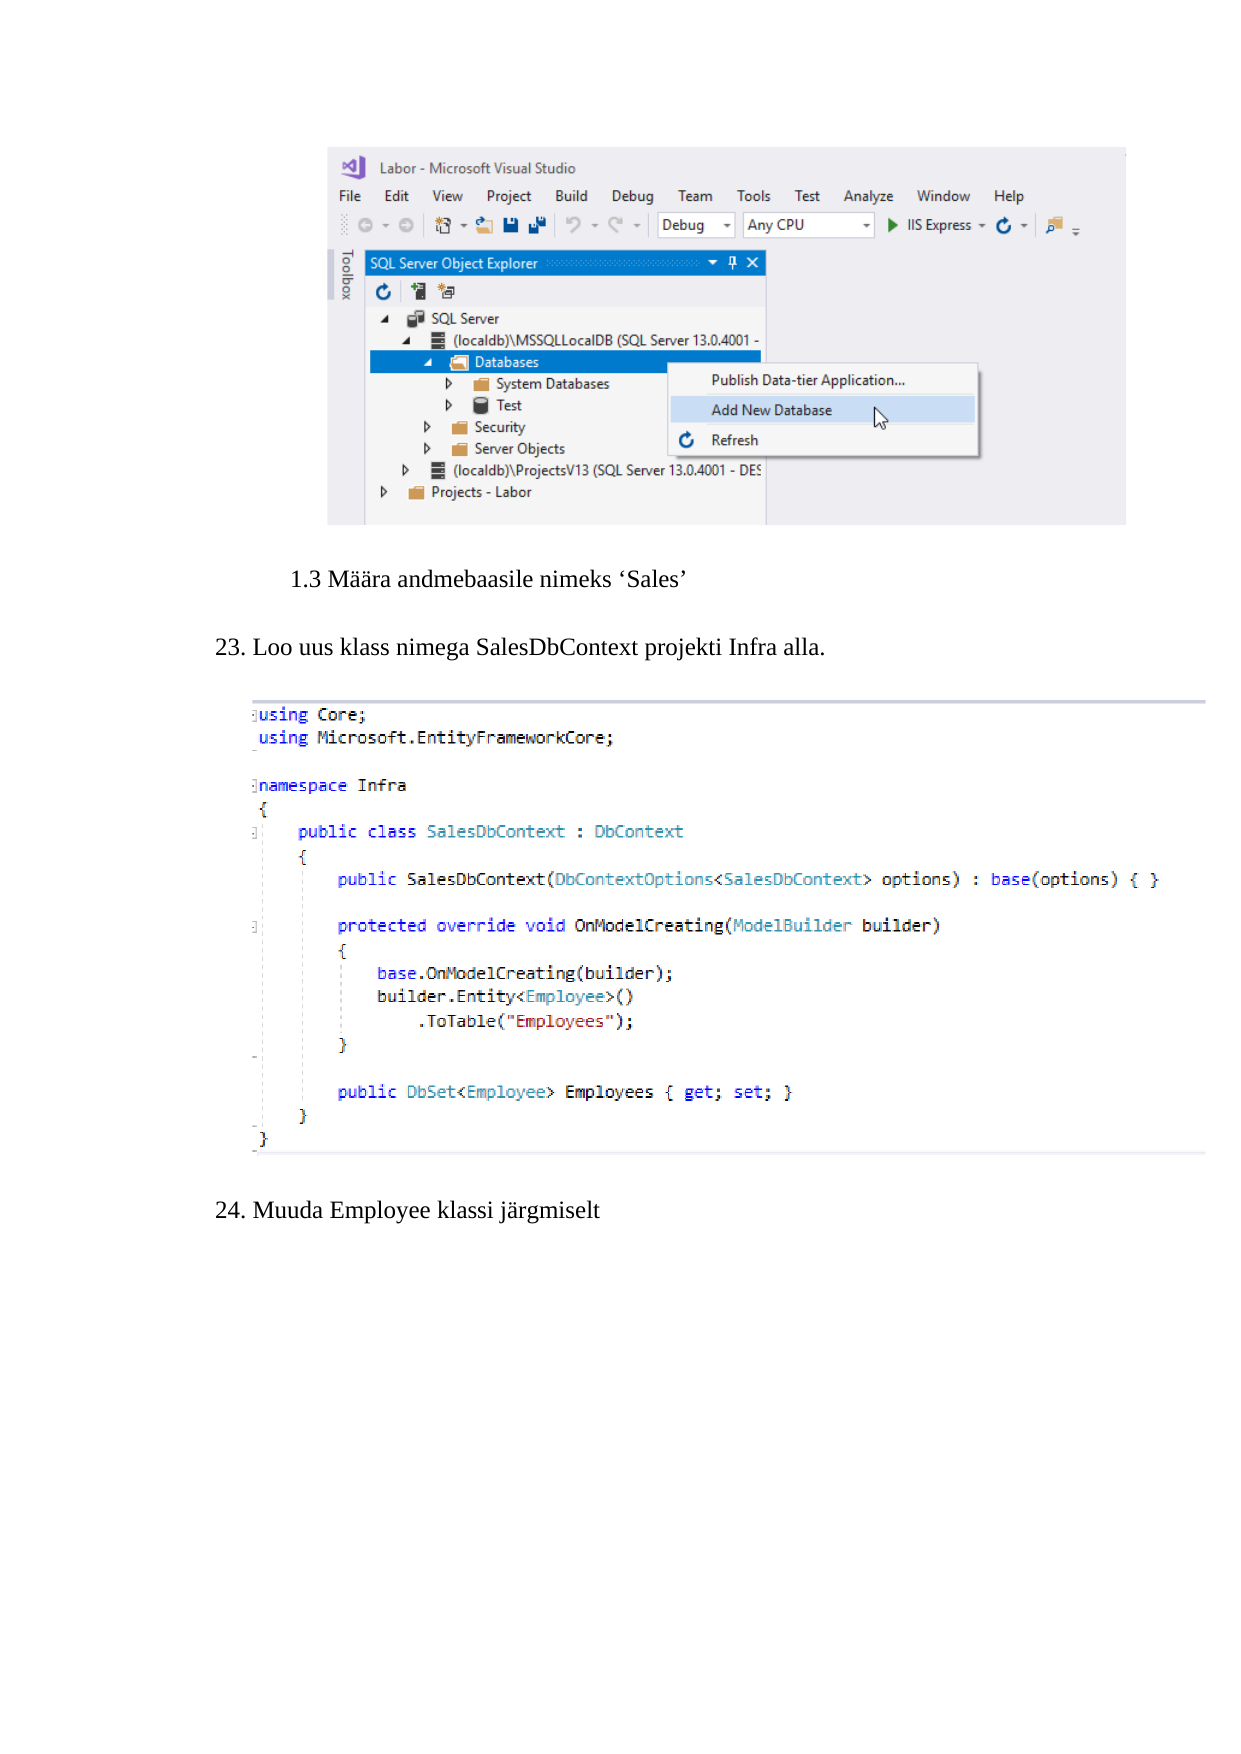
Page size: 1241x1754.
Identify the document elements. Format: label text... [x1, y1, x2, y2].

list Määra andmebaasile nimeks ‘Sales’ [290, 564, 1063, 593]
list Muuda Employee klassi järgmiselt [215, 1195, 1063, 1224]
picture [327, 147, 1127, 525]
picture [252, 700, 1206, 1156]
list Loo uus klass nimega SalesDbContext projekti Infra alla. [215, 632, 1063, 661]
